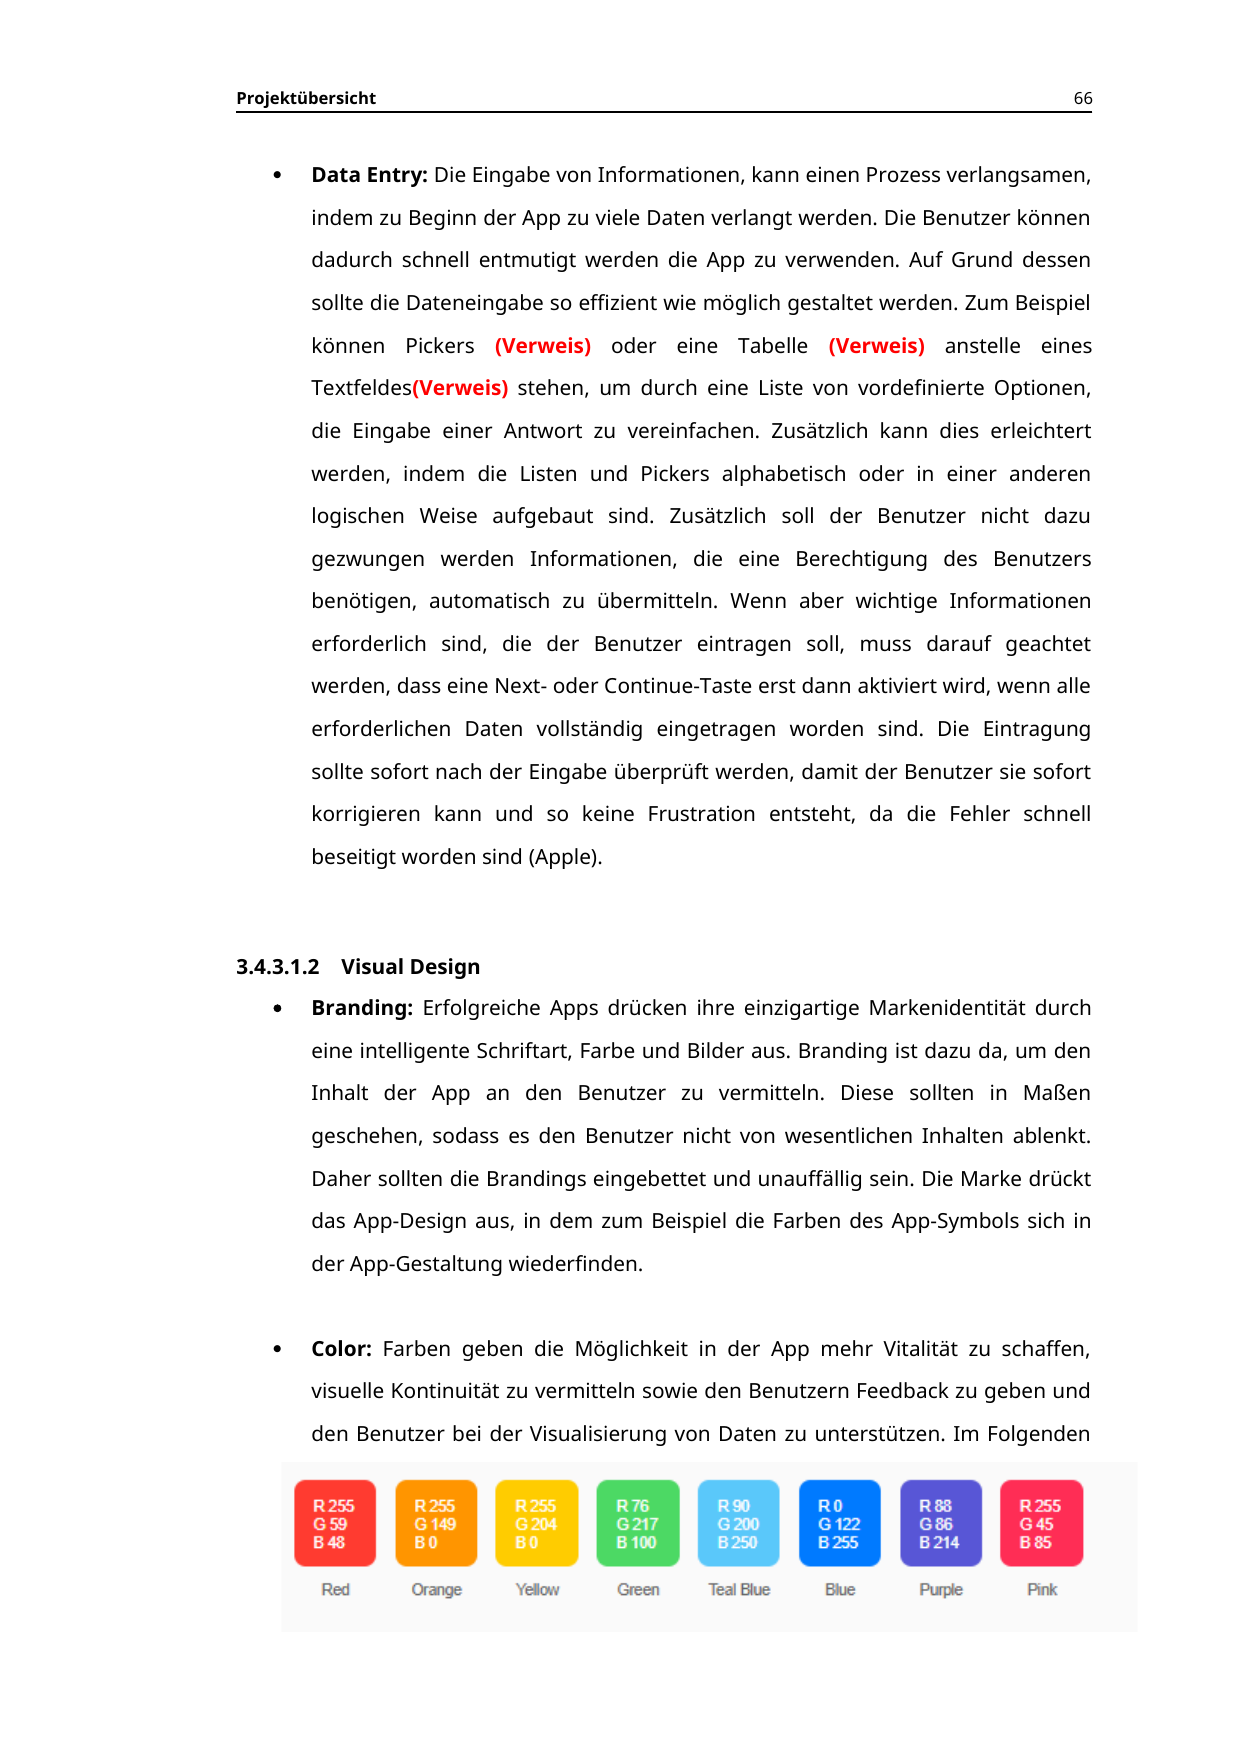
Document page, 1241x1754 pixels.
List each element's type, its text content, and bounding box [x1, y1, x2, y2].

subtitle Visual Design [236, 952, 1092, 981]
list Branding: Erfolgreiche Apps drücken ihre einzigartige Markenidentität durch eine intelligente Schriftart, Farbe und Bilder aus. Branding ist dazu da, um den Inhalt der App an den Benutzer zu vermitteln. Diese sollten in Maßen geschehen, sodass es den Benutzer nicht von wesentlichen Inhalten ablenkt. Daher sollten die Brandings eingebettet und unauffällig sein. Die Marke drückt das App-Design aus, in dem zum Beispiel die Farben des App-Symbols sich in der App-Gestaltung wiederfinden. [274, 993, 1092, 1277]
list Data Entry: Die Eingabe von Informationen, kann einen Prozess verlangsamen, indem zu Beginn der App zu viele Daten verlangt werden. Die Benutzer können dadurch schnell entmutigt werden die App zu verwenden. Auf Grund dessen sollte die Dateneingabe so effizient wie möglich gestaltet werden. Zum Beispiel können Pickers (Verweis) oder eine Tabelle (Verweis) anstelle eines Textfeldes(Verweis) stehen, um durch eine Liste von vordefinierte Optionen, die Eingabe einer Antwort zu vereinfachen. Zusätzlich kann dies erleichtert werden, indem die Listen und Pickers alphabetisch oder in einer anderen logischen Weise aufgebaut sind. Zusätzlich soll der Benutzer nicht dazu gezwungen werden Informationen, die eine Berechtigung des Benutzers benötigen, automatisch zu übermitteln. Wenn aber wichtige Informationen erforderlich sind, die der Benutzer eintragen soll, muss darauf geachtet werden, dass eine Next- oder Continue-Taste erst dann aktiviert wird, wenn alle erforderlichen Daten vollständig eingetragen worden sind. Die Eintragung sollte sofort nach der Eingabe überprüft werden, damit der Benutzer sie sofort korrigieren kann und so keine Frustration entsteht, da die Fehler schnell beseitigt worden sind (Apple). [274, 160, 1092, 871]
picture [281, 1462, 1138, 1632]
